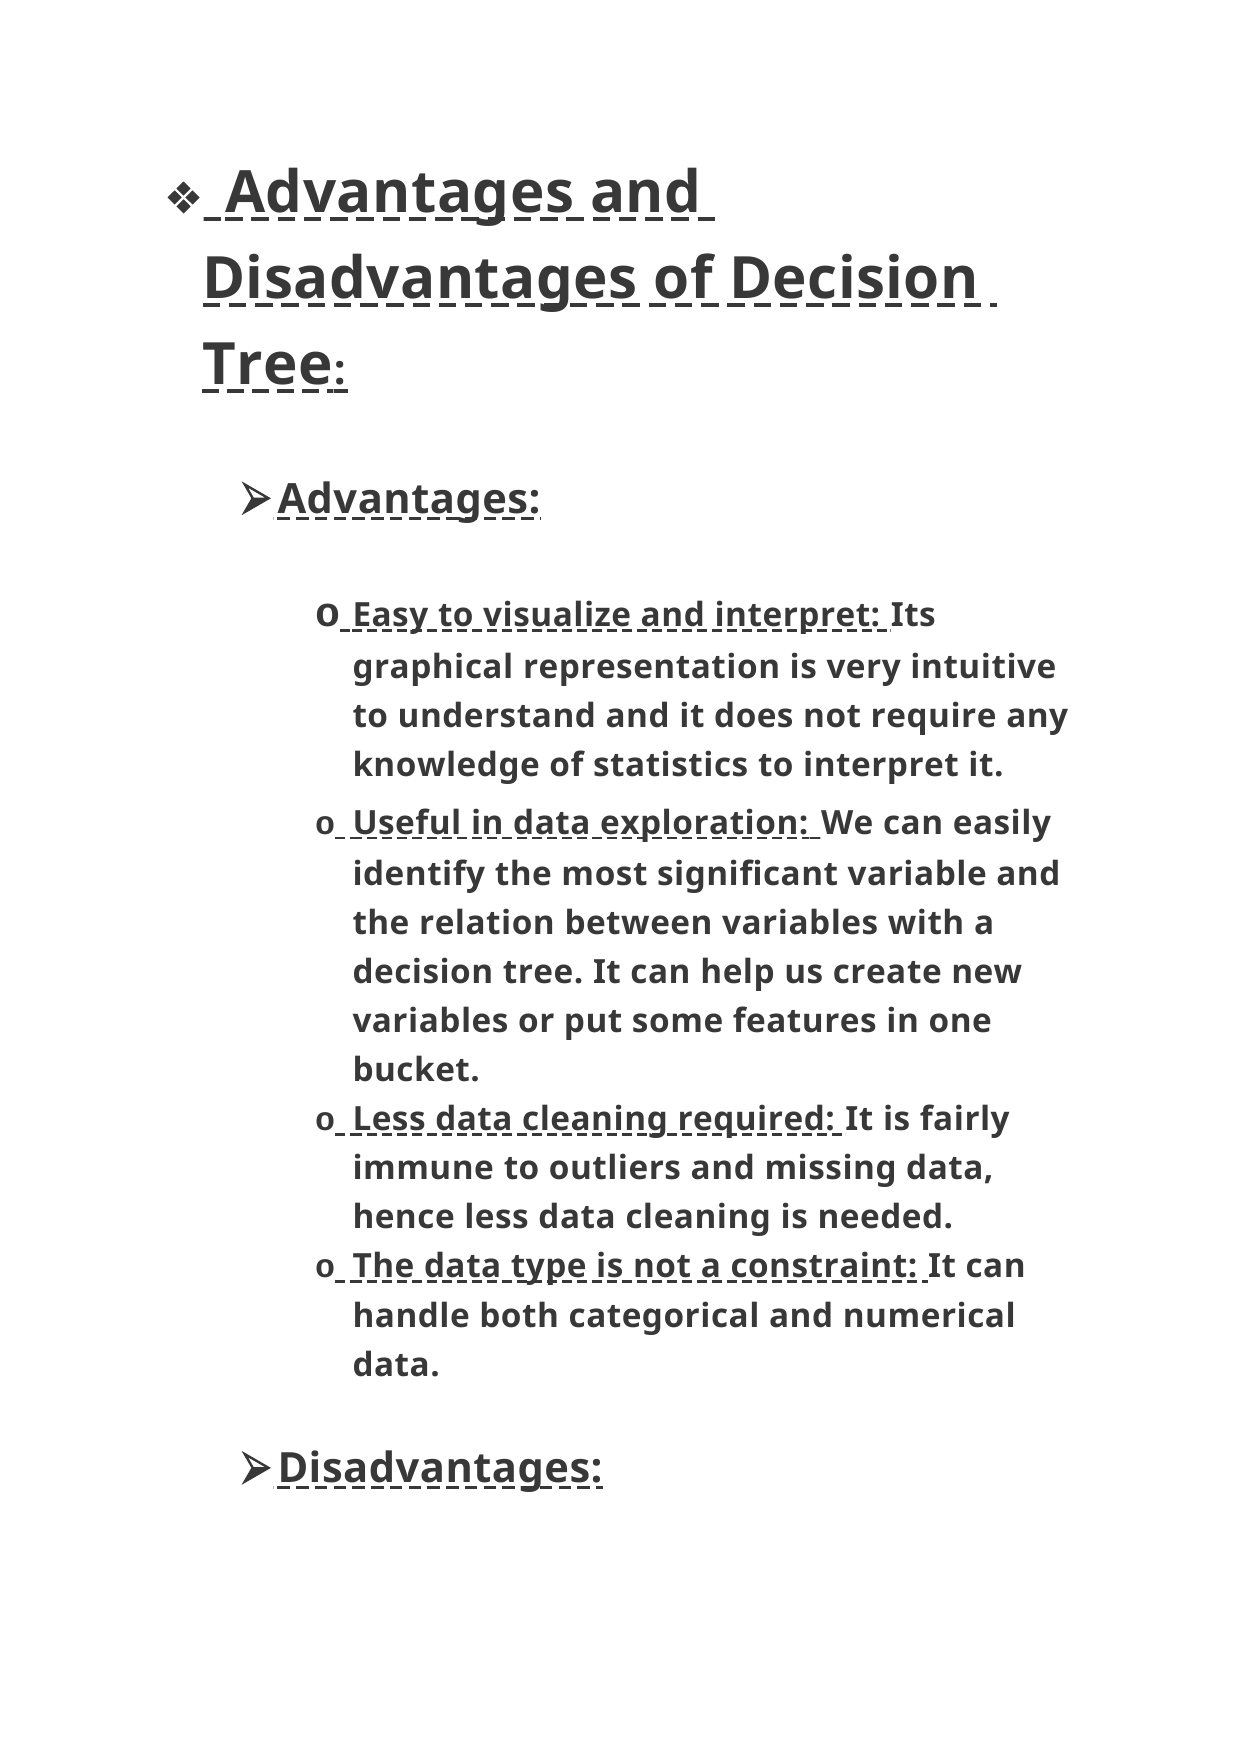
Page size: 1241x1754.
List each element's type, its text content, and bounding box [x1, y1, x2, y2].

list Advantages: [240, 469, 1090, 526]
list Easy to visualize and interpret: Its graphical representation is very intuitive to understand and it does not require any knowledge of statistics to interpret it. [315, 591, 1090, 786]
list Disadvantages: [240, 1438, 1090, 1495]
list Advantages and Disadvantages of Decision Tree: [165, 150, 1090, 401]
list The data type is not a constraint: It can handle both categorical and numerical data. [315, 1242, 1090, 1386]
list Less data cleaning required: It is fairly immune to outliers and missing data, hence less data cleaning is needed. [315, 1095, 1090, 1238]
list Useful in data exploration: We can easily identify the most significant variable and the relation between variables with a decision tree. It can help us create new variables or put some features in one bucket. [315, 790, 1090, 1091]
